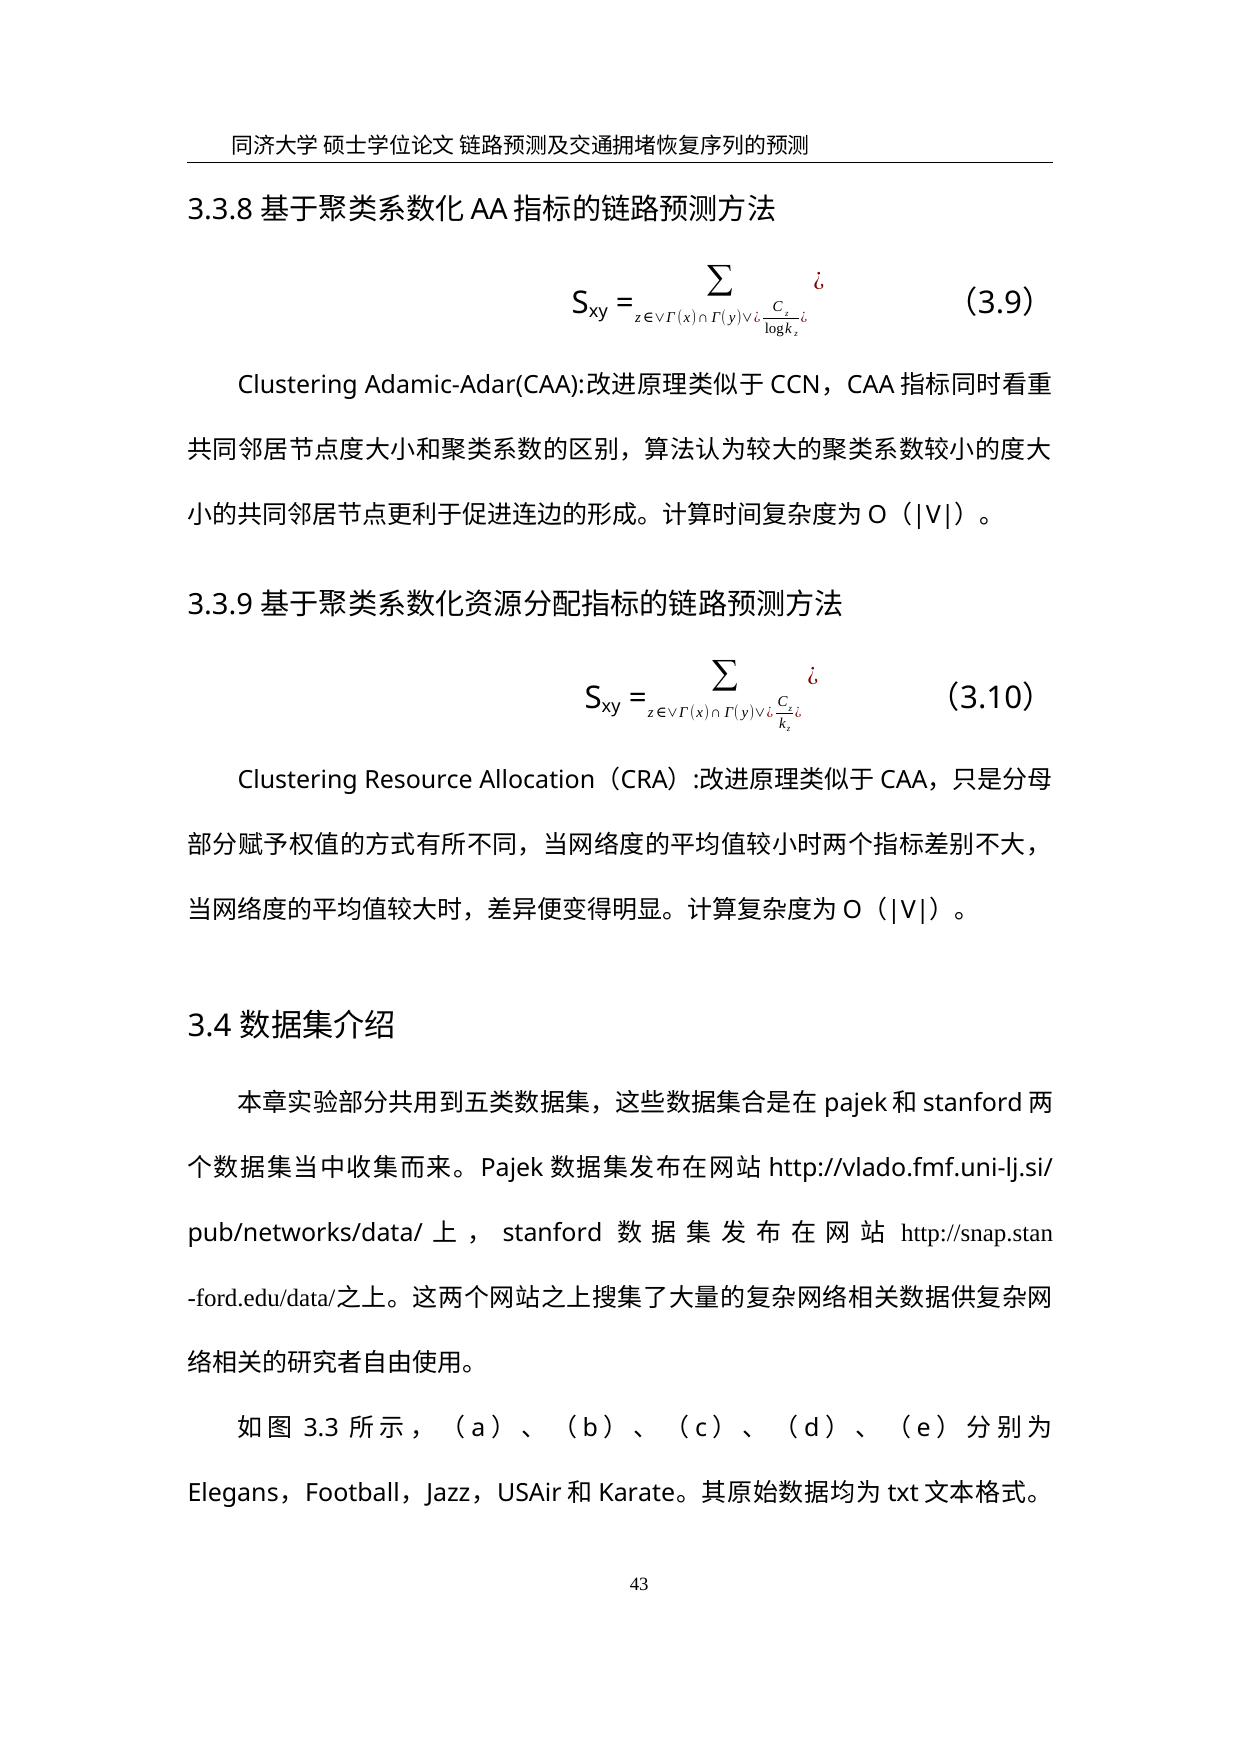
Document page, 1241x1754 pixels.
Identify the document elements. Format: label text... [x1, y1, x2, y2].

text 3.4 数据集介绍 [187, 990, 1053, 1055]
text 本章实验部分共用到五类数据集，这些数据集合是在pajek和stanford两个数据集当中收集而来。Pajek数据集发布在网站http://vlado.fmf.uni-lj.si/pub/networks/data/上，stanford数据集发布在网站http://snap.stan -ford.edu/data/之上。这两个网站之上搜集了大量的复杂网络相关数据供复杂网络相关的研究者自由使用。 [187, 1068, 1053, 1393]
text 3.3.9 基于聚类系数化资源分配指标的链路预测方法 [187, 570, 1053, 635]
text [187, 1393, 1053, 1523]
text 3.3.8 基于聚类系数化AA指标的链路预测方法 [187, 175, 1053, 240]
text Sxy = （3.10） [187, 648, 1053, 745]
text Sxy = （3.9） [187, 253, 1053, 350]
text Clustering Adamic-Adar(CAA):改进原理类似于CCN，CAA指标同时看重共同邻居节点度大小和聚类系数的区别，算法认为较大的聚类系数较小的度大小的共同邻居节点更利于促进连边的形成。计算时间复杂度为O（|V|）。 [187, 350, 1053, 545]
text Clustering Resource Allocation（CRA）:改进原理类似于CAA，只是分母部分赋予权值的方式有所不同，当网络度的平均值较小时两个指标差别不大，当网络度的平均值较大时，差异便变得明显。计算复杂度为O（|V|）。 [187, 745, 1053, 940]
